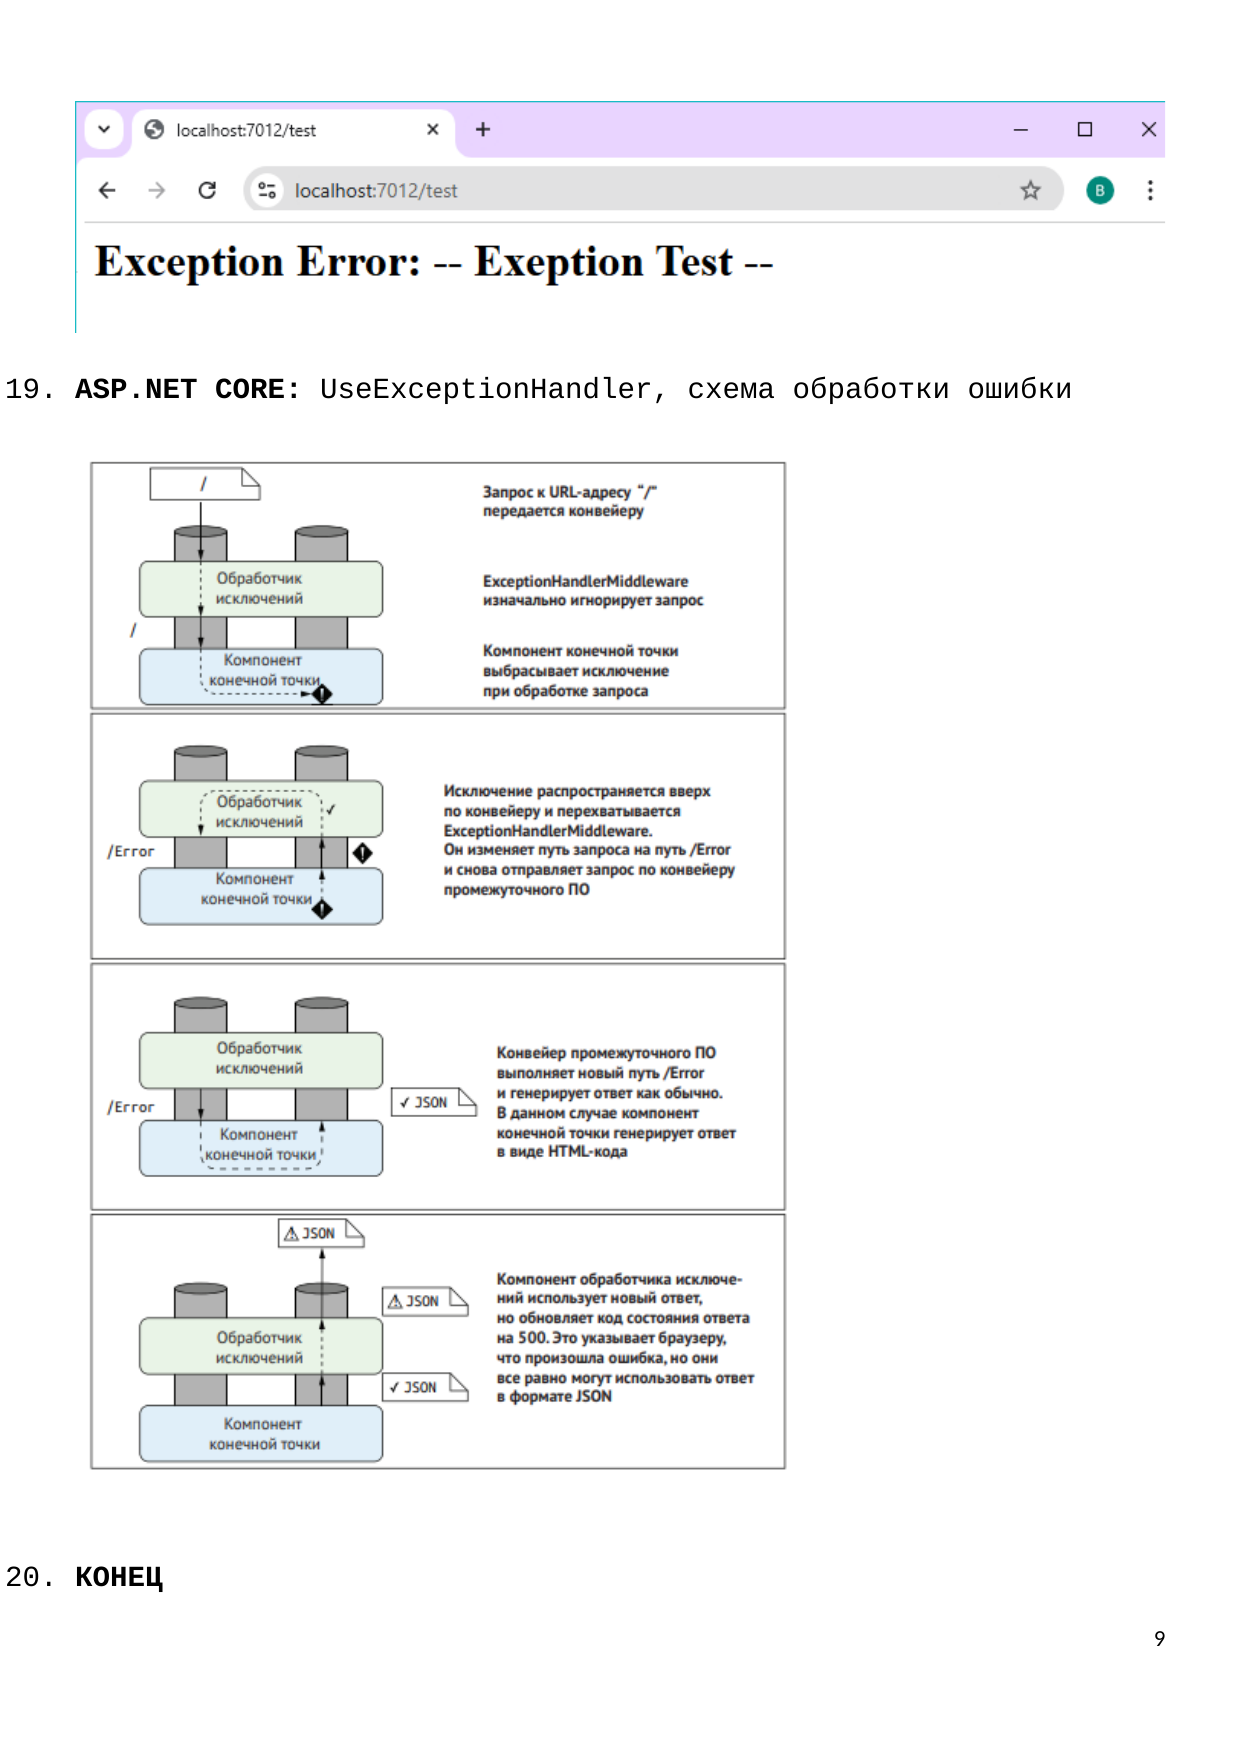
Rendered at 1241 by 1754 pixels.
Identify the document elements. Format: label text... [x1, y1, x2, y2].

list ASP.NET CORE: UseExceptionHandler, схема обработки ошибки [75, 375, 1165, 408]
list КОНЕЦ [75, 1562, 1165, 1595]
